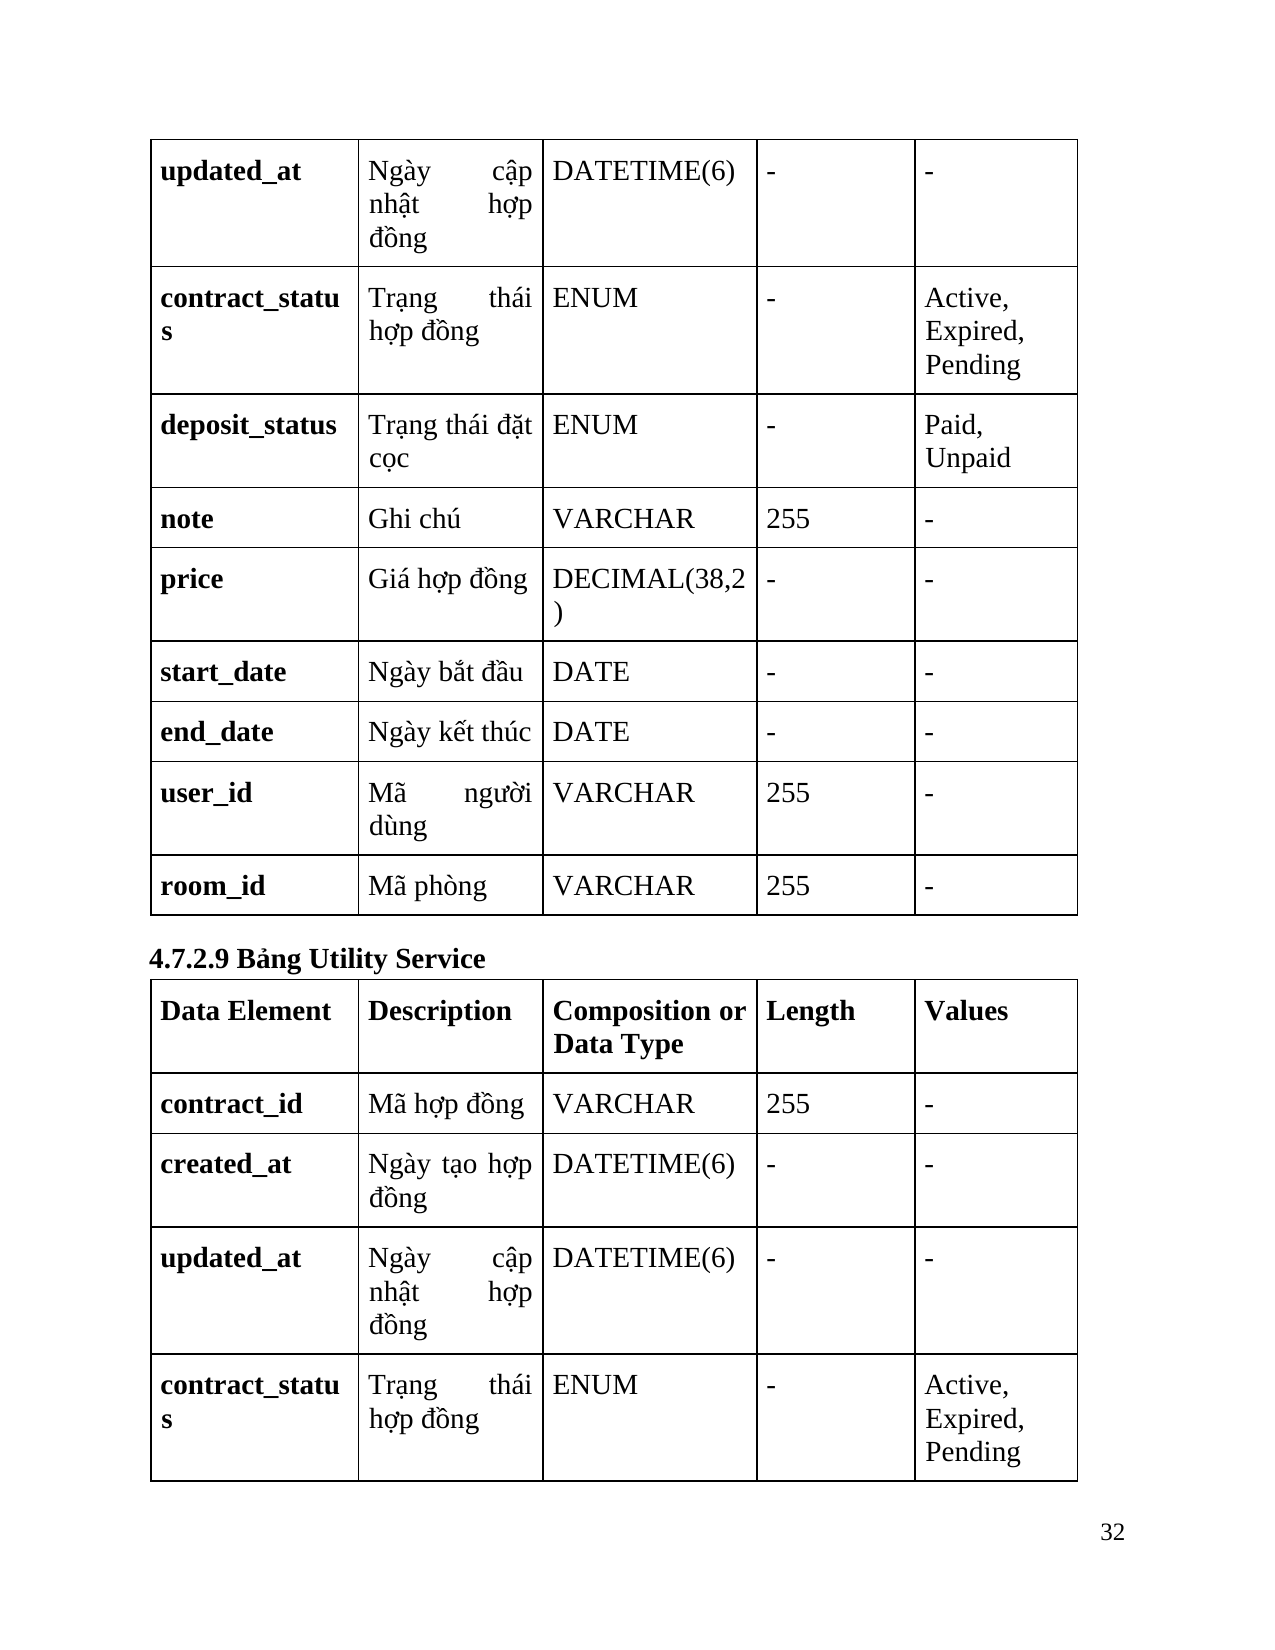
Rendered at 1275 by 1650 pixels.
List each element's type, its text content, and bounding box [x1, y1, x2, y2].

table_cell Ngày bắt đầu [359, 642, 542, 701]
table_cell Trạng thái hợp đồng [359, 267, 542, 393]
table_cell updated_at [152, 1228, 358, 1353]
table_cell note [152, 488, 358, 547]
table_cell - [916, 762, 1077, 854]
table_cell - [758, 1355, 914, 1480]
table_cell Trạng thái đặt cọc [359, 395, 542, 487]
table_cell - [916, 548, 1077, 640]
table_header Length [758, 980, 914, 1072]
table_cell created_at [152, 1134, 358, 1226]
table_cell - [916, 702, 1077, 761]
table_cell end_date [152, 702, 358, 761]
table_cell - [916, 140, 1077, 266]
table_cell 255 [758, 1074, 914, 1132]
table_cell DECIMAL(38,2) [544, 548, 756, 640]
table_cell Ngày cập nhật hợp đồng [359, 1228, 542, 1353]
table_cell DATE [544, 702, 756, 761]
table_cell Mã hợp đồng [359, 1074, 542, 1132]
table_cell ENUM [544, 267, 756, 393]
table_cell Ngày tạo hợp đồng [359, 1134, 542, 1226]
table_cell VARCHAR [544, 488, 756, 547]
table_cell price [152, 548, 358, 640]
table_cell Ghi chú [359, 488, 542, 547]
table_cell Paid, Unpaid [916, 395, 1077, 487]
table_cell VARCHAR [544, 856, 756, 914]
table_header Description [359, 980, 542, 1072]
table_cell - [758, 267, 914, 393]
table_cell - [916, 1134, 1077, 1226]
table_header Data Element [152, 980, 358, 1072]
table_cell VARCHAR [544, 762, 756, 854]
table_cell - [758, 1228, 914, 1353]
table_cell - [758, 395, 914, 487]
table_cell DATETIME(6) [544, 1134, 756, 1226]
table_cell Mã người dùng [359, 762, 542, 854]
table_cell - [758, 140, 914, 266]
table_cell Trạng thái hợp đồng [359, 1355, 542, 1480]
table_header Composition or Data Type [544, 980, 756, 1072]
table_cell room_id [152, 856, 358, 914]
table_cell contract_status [152, 1355, 358, 1480]
table_cell 255 [758, 488, 914, 547]
table_header Values [916, 980, 1077, 1072]
table_cell - [916, 642, 1077, 701]
table_cell - [916, 1228, 1077, 1353]
table_cell Mã phòng [359, 856, 542, 914]
table_cell Giá hợp đồng [359, 548, 542, 640]
table_cell 255 [758, 856, 914, 914]
table_cell DATETIME(6) [544, 140, 756, 266]
table_cell - [916, 488, 1077, 547]
table_cell - [758, 1134, 914, 1226]
table_cell 255 [758, 762, 914, 854]
table_cell DATETIME(6) [544, 1228, 756, 1353]
table_cell - [758, 702, 914, 761]
table_cell - [758, 642, 914, 701]
table_cell contract_id [152, 1074, 358, 1132]
table_cell contract_status [152, 267, 358, 393]
table_cell updated_at [152, 140, 358, 266]
subtitle 4.7.2.9 Bảng Utility Service [149, 941, 1125, 974]
table_cell Active, Expired, Pending [916, 267, 1077, 393]
table_cell ENUM [544, 395, 756, 487]
table_cell VARCHAR [544, 1074, 756, 1132]
table_cell user_id [152, 762, 358, 854]
table_cell - [758, 548, 914, 640]
table_cell DATE [544, 642, 756, 701]
table_cell Active, Expired, Pending [916, 1355, 1077, 1480]
table_cell - [916, 1074, 1077, 1132]
table_cell Ngày cập nhật hợp đồng [359, 140, 542, 266]
table_cell ENUM [544, 1355, 756, 1480]
table_cell Ngày kết thúc [359, 702, 542, 761]
table_cell start_date [152, 642, 358, 701]
table_cell deposit_status [152, 395, 358, 487]
table_cell - [916, 856, 1077, 914]
